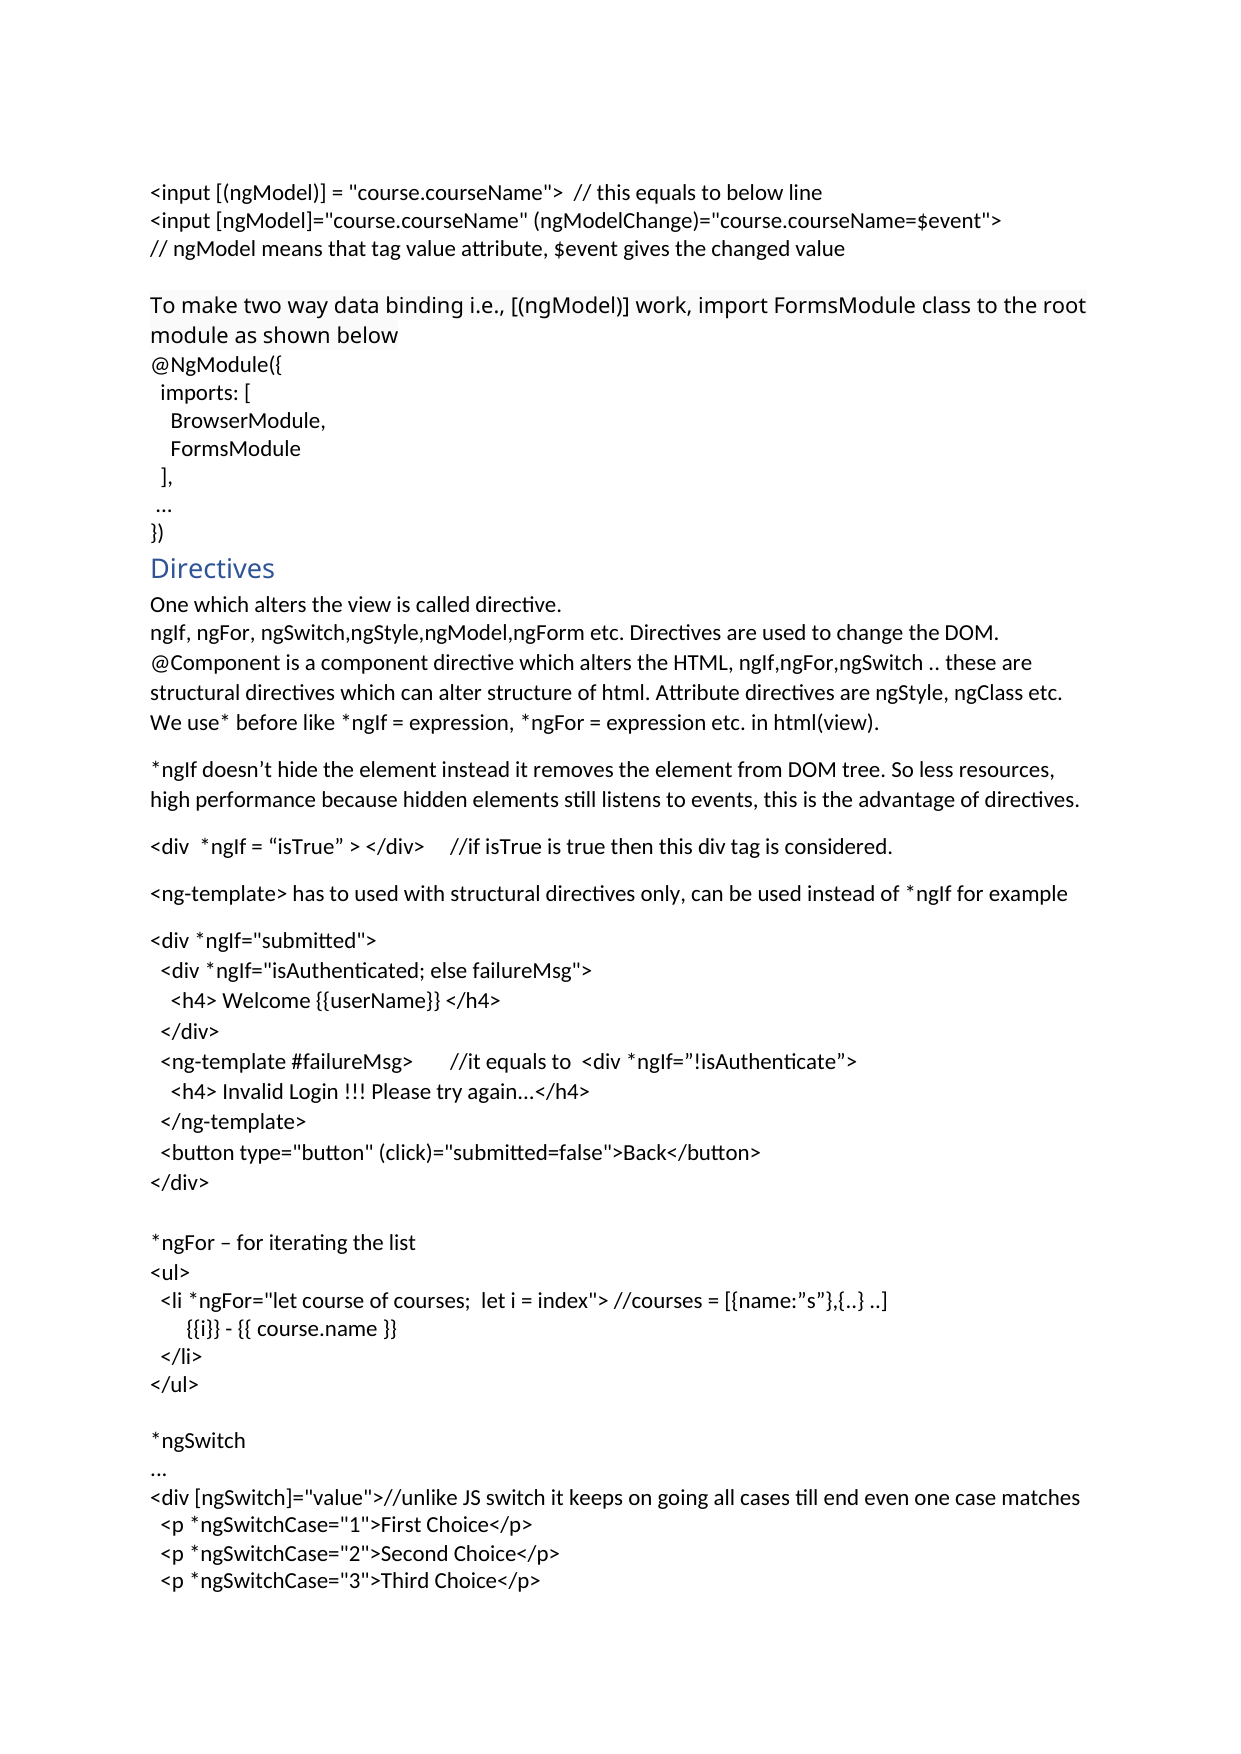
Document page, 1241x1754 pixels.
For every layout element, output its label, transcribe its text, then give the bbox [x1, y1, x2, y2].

text <div [ngSwitch]="value">//unlike JS switch it keeps on going all cases till end even one case matches [150, 1483, 1090, 1511]
text *ngIf doesn’t hide the element instead it removes the element from DOM tree. So less resources, high performance because hidden elements still listens to events, this is the advantage of directives. [150, 755, 1090, 813]
text </div> [150, 1017, 1090, 1045]
text <input [ngModel]="course.courseName" (ngModelChange)="course.courseName=$event"> [150, 206, 1090, 234]
text ngIf, ngFor, ngSwitch,ngStyle,ngModel,ngForm etc. Directives are used to change the DOM. @Component is a component directive which alters the HTML, ngIf,ngFor,ngSwitch .. these are structural directives which can alter structure of html. Attribute directives are ngStyle, ngClass etc. We use* before like *ngIf = expression, *ngFor = expression etc. in html(view). [150, 618, 1090, 736]
text <input [(ngModel)] = "course.courseName"> // this equals to below line [150, 178, 1090, 206]
text <p *ngSwitchCase="2">Second Choice</p> [150, 1539, 1090, 1567]
text <li *ngFor="let course of courses; let i = index"> //courses = [{name:”s”},{..} ..] [150, 1286, 1090, 1314]
text <div *ngIf="submitted"> [150, 926, 1090, 954]
text </ng-template> [150, 1107, 1090, 1135]
text {{i}} - {{ course.name }} [150, 1314, 1090, 1342]
text To make two way data binding i.e., [(ngModel)] work, import FormsModule class to the root module as shown below [398, 290, 1090, 350]
text imports: [ [150, 378, 1090, 406]
text *ngFor – for iterating the list [150, 1228, 1090, 1256]
text }) [150, 518, 1090, 546]
text @NgModule({ [150, 350, 1090, 378]
text <p *ngSwitchCase="1">First Choice</p> [150, 1511, 1090, 1539]
text <ng-template #failureMsg> //it equals to <div *ngIf=”!isAuthenticate”> [150, 1047, 1090, 1075]
text </li> [150, 1342, 1090, 1371]
text <p *ngSwitchCase="3">Third Choice</p> [150, 1567, 1090, 1595]
text BrowserModule, [150, 406, 1090, 434]
text *ngSwitch [150, 1427, 1090, 1454]
text One which alters the view is called directive. [150, 590, 1090, 618]
text </ul> [150, 1371, 1090, 1398]
text <ul> [150, 1258, 1090, 1286]
text <h4> Invalid Login !!! Please try again...</h4> [150, 1077, 1090, 1105]
text <h4> Welcome {{userName}} </h4> [150, 987, 1090, 1014]
text <ng-template> has to used with structural directives only, can be used instead of *ngIf for example [150, 879, 1090, 907]
subtitle Directives [150, 550, 1090, 587]
text ... [150, 1454, 1090, 1483]
text // ngModel means that tag value attribute, $event gives the changed value [150, 234, 1090, 262]
text <button type="button" (click)="submitted=false">Back</button> [150, 1138, 1090, 1166]
text FormsModule [150, 434, 1090, 462]
text </div> [150, 1168, 1090, 1196]
text ... [150, 490, 1090, 518]
text <div *ngIf = “isTrue” > </div> //if isTrue is true then this div tag is considered. [150, 832, 1090, 860]
text ], [150, 462, 1090, 490]
text <div *ngIf="isAuthenticated; else failureMsg"> [150, 956, 1090, 984]
